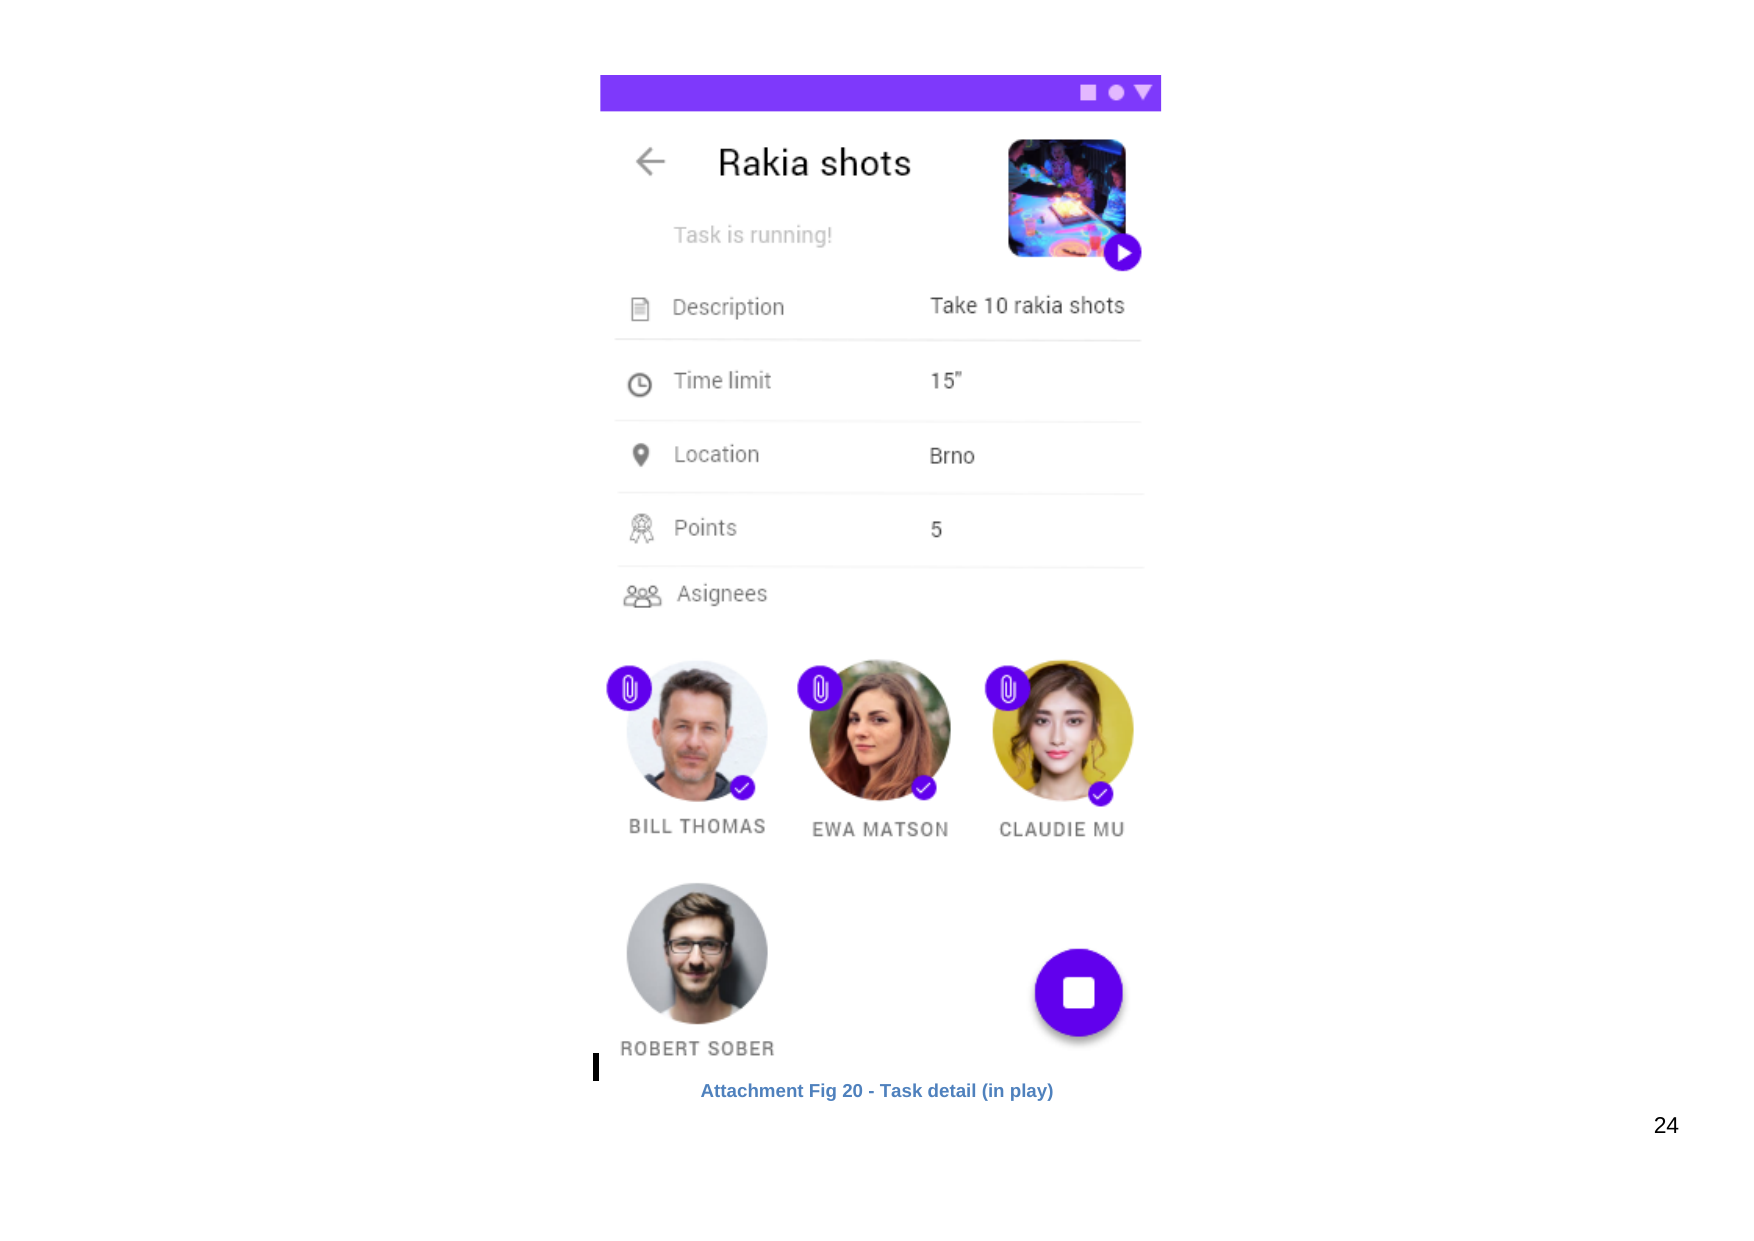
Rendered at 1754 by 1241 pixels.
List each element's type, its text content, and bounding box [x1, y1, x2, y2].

picture [599, 75, 1162, 1076]
